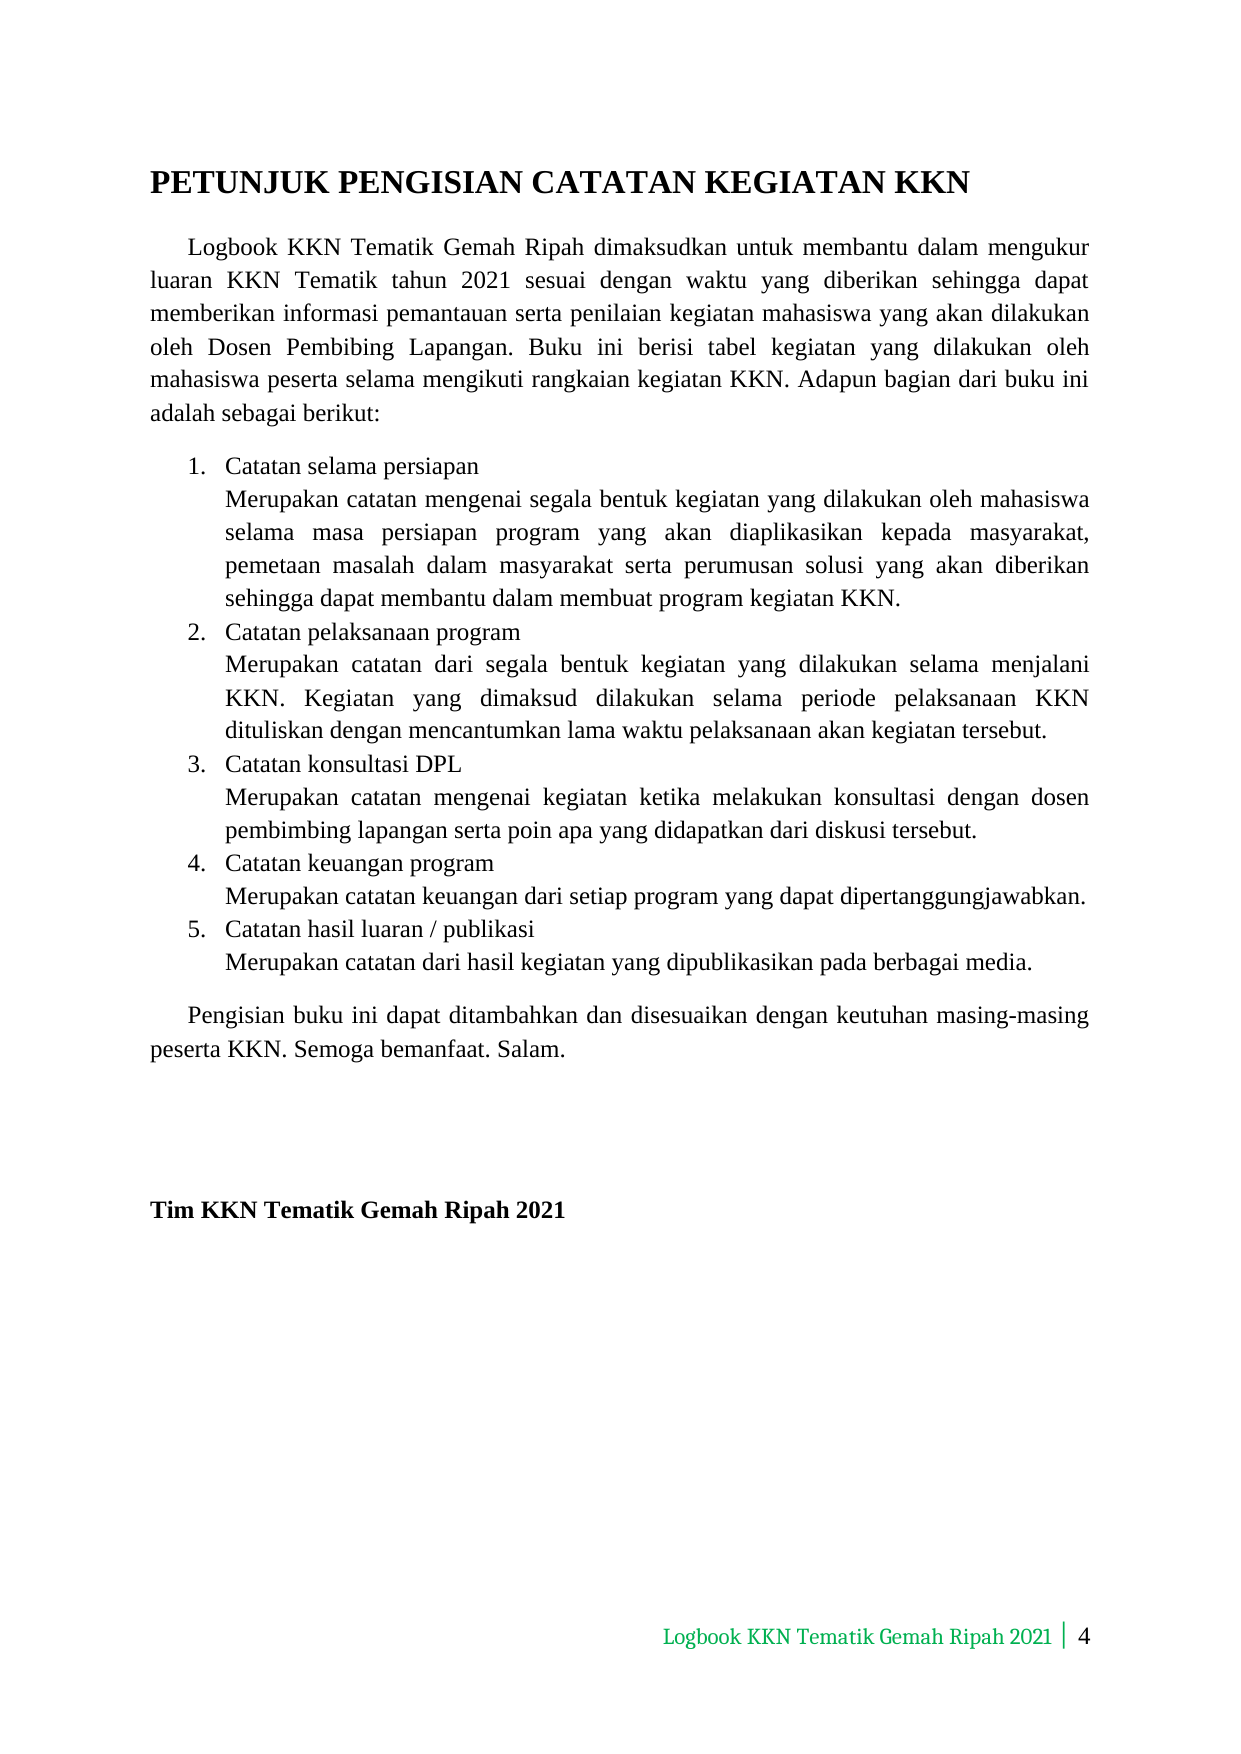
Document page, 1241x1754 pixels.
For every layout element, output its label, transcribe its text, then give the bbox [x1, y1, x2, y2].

list Catatan keuangan program [187, 848, 1090, 876]
list Catatan konsultasi DPL [187, 749, 1090, 777]
list Merupakan catatan mengenai segala bentuk kegiatan yang dilakukan oleh mahasiswa selama masa persiapan program yang akan diaplikasikan kepada masyarakat, pemetaan masalah dalam masyarakat serta perumusan solusi yang akan diberikan sehingga dapat membantu dalam membuat program kegiatan KKN. [225, 484, 1090, 612]
subtitle PETUNJUK PENGISIAN CATATAN KEGIATAN KKN [150, 162, 1090, 201]
list Catatan pelaksanaan program [187, 617, 1090, 645]
list Merupakan catatan dari hasil kegiatan yang dipublikasikan pada berbagai media. [225, 947, 1090, 976]
list Merupakan catatan mengenai kegiatan ketika melakukan konsultasi dengan dosen pembimbing lapangan serta poin apa yang didapatkan dari diskusi tersebut. [225, 782, 1090, 843]
text Tim KKN Tematik Gemah Ripah 2021 [150, 1195, 1090, 1224]
list Catatan hasil luaran / publikasi [187, 914, 1090, 942]
list Catatan selama persiapan [187, 451, 1090, 480]
list Merupakan catatan keuangan dari setiap program yang dapat dipertanggungjawabkan. [225, 881, 1090, 909]
list Merupakan catatan dari segala bentuk kegiatan yang dilakukan selama menjalani KKN. Kegiatan yang dimaksud dilakukan selama periode pelaksanaan KKN dituliskan dengan mencantumkan lama waktu pelaksanaan akan kegiatan tersebut. [225, 649, 1090, 744]
text Logbook KKN Tematik Gemah Ripah dimaksudkan untuk membantu dalam mengukur luaran KKN Tematik tahun 2021 sesuai dengan waktu yang diberikan sehingga dapat memberikan informasi pemantauan serta penilaian kegiatan mahasiswa yang akan dilakukan oleh Dosen Pembibing Lapangan. Buku ini berisi tabel kegiatan yang dilakukan oleh mahasiswa peserta selama mengikuti rangkaian kegiatan KKN. Adapun bagian dari buku ini adalah sebagai berikut: [150, 232, 1090, 426]
text Pengisian buku ini dapat ditambahkan dan disesuaikan dengan keutuhan masing-masing peserta KKN. Semoga bemanfaat. Salam. [150, 1001, 1090, 1062]
